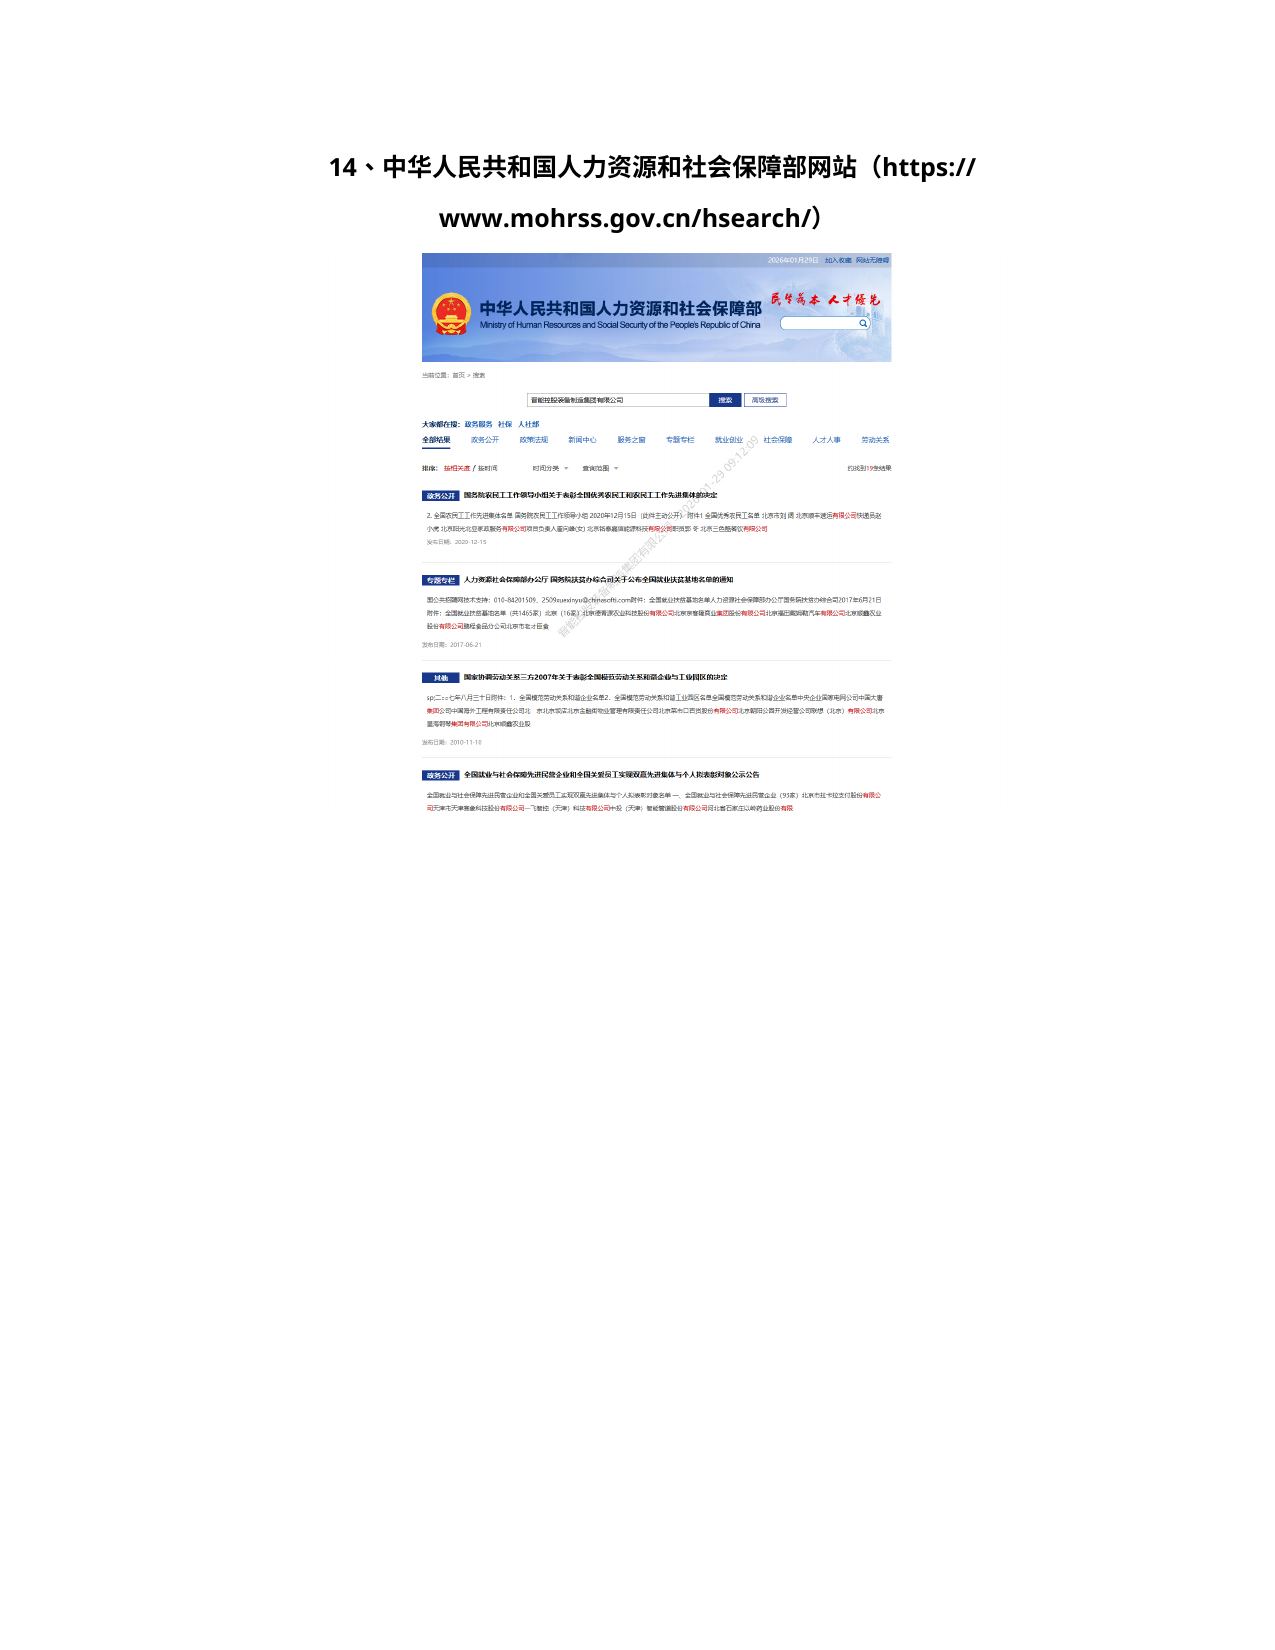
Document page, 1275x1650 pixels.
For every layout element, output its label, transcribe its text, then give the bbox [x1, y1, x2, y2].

picture [206, 253, 1107, 816]
